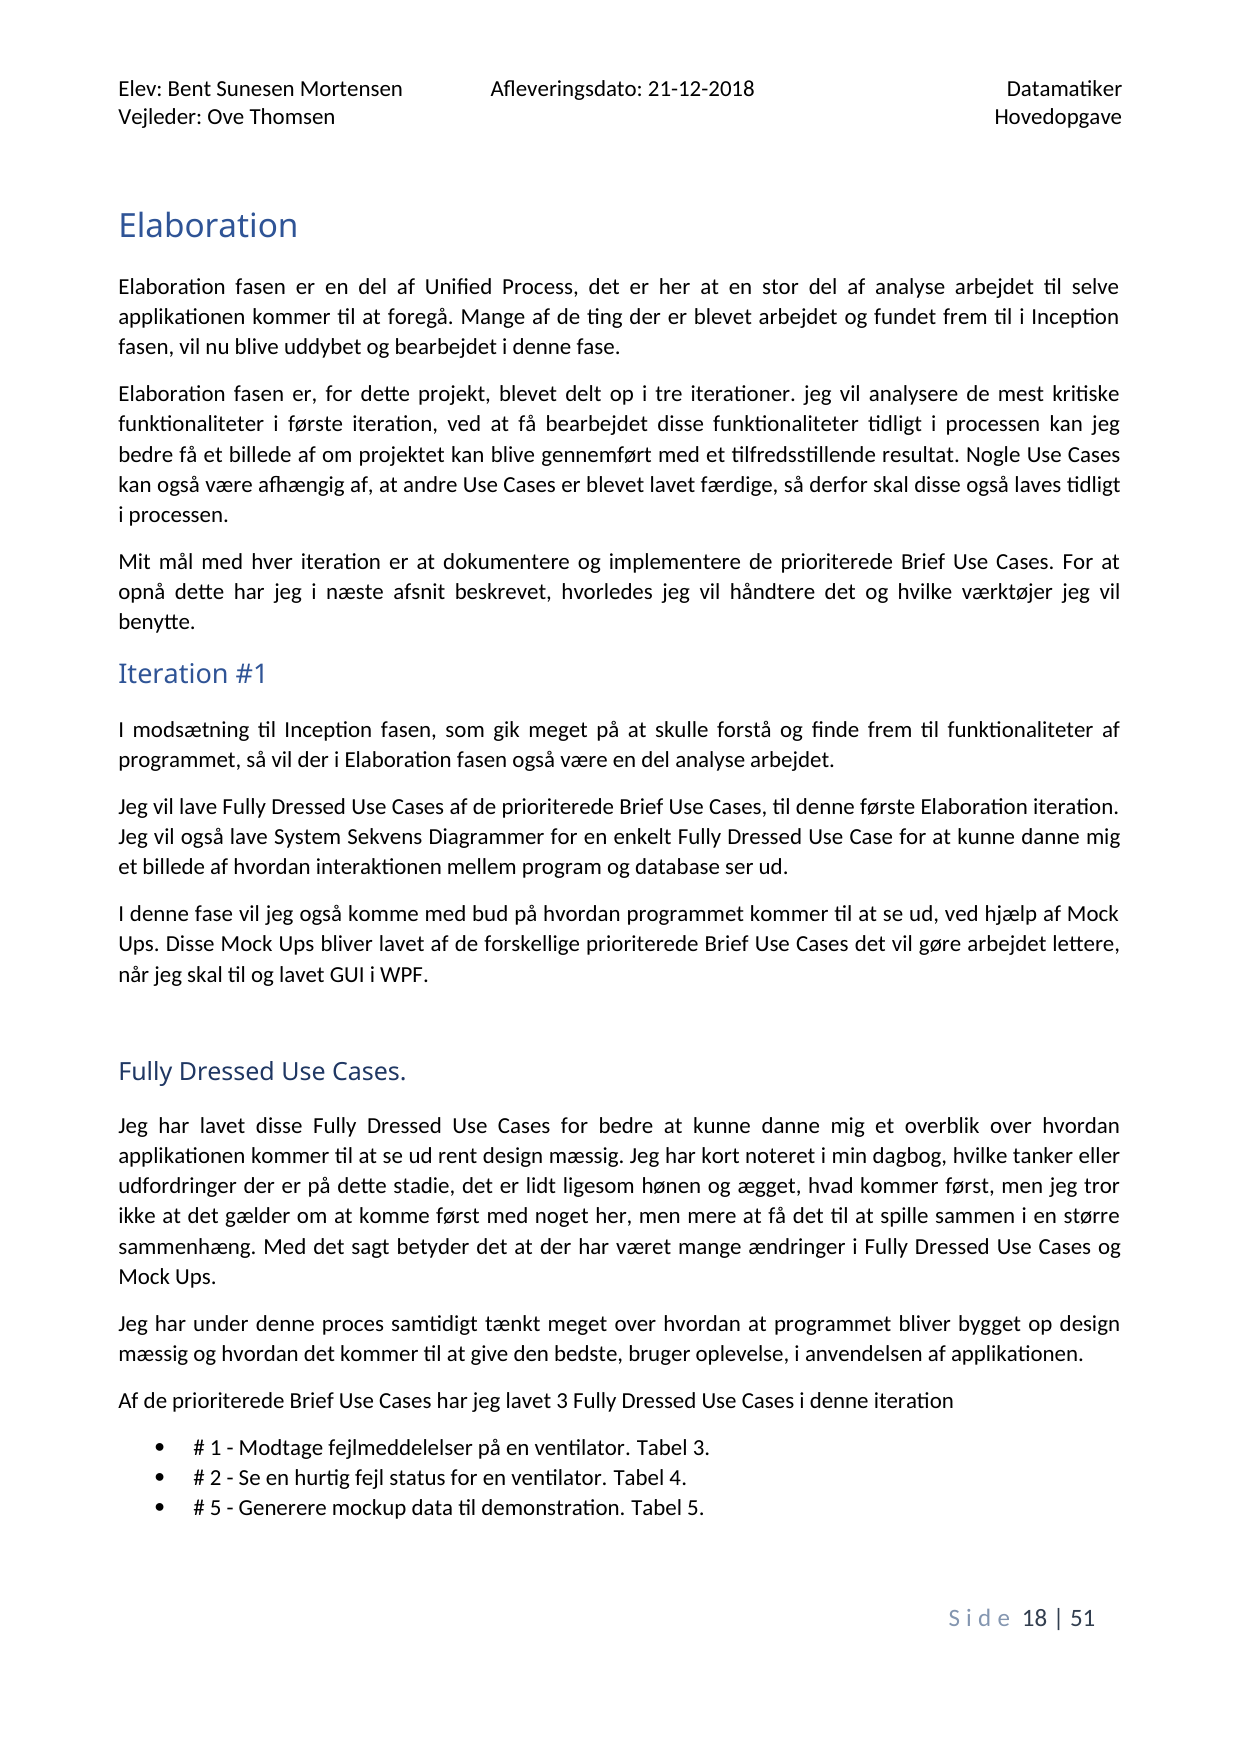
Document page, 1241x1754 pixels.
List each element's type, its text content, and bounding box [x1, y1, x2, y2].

subtitle Fully Dressed Use Cases. [118, 1053, 1122, 1087]
list # 5 - Generere mockup data til demonstration. Tabel 5. [156, 1493, 1122, 1521]
text I denne fase vil jeg også komme med bud på hvordan programmet kommer til at se ud, ved hjælp af Mock Ups. Disse Mock Ups bliver lavet af de forskellige prioriterede Brief Use Cases det vil gøre arbejdet lettere, når jeg skal til og lavet GUI i WPF. [118, 899, 1122, 988]
subtitle Iteration #1 [118, 654, 1122, 691]
list # 1 - Modtage fejlmeddelelser på en ventilator. Tabel 3. [156, 1433, 1122, 1461]
text I modsætning til Inception fasen, som gik meget på at skulle forstå og finde frem til funktionaliteter af programmet, så vil der i Elaboration fasen også være en del analyse arbejdet. [118, 715, 1122, 773]
text Jeg vil lave Fully Dressed Use Cases af de prioriterede Brief Use Cases, til denne første Elaboration iteration. Jeg vil også lave System Sekvens Diagrammer for en enkelt Fully Dressed Use Case for at kunne danne mig et billede af hvordan interaktionen mellem program og database ser ud. [118, 792, 1122, 880]
text Af de prioriterede Brief Use Cases har jeg lavet 3 Fully Dressed Use Cases i denne iteration [118, 1386, 1122, 1414]
subtitle Elaboration [118, 202, 1122, 248]
text Elaboration fasen er en del af Unified Process, det er her at en stor del af analyse arbejdet til selve applikationen kommer til at foregå. Mange af de ting der er blevet arbejdet og fundet frem til i Inception fasen, vil nu blive uddybet og bearbejdet i denne fase. [118, 272, 1122, 360]
text Elaboration fasen er, for dette projekt, blevet delt op i tre iterationer. jeg vil analysere de mest kritiske funktionaliteter i første iteration, ved at få bearbejdet disse funktionaliteter tidligt i processen kan jeg bedre få et billede af om projektet kan blive gennemført med et tilfredsstillende resultat. Nogle Use Cases kan også være afhængig af, at andre Use Cases er blevet lavet færdige, så derfor skal disse også laves tidligt i processen. [118, 379, 1122, 528]
text Jeg har lavet disse Fully Dressed Use Cases for bedre at kunne danne mig et overblik over hvordan applikationen kommer til at se ud rent design mæssig. Jeg har kort noteret i min dagbog, hvilke tanker eller udfordringer der er på dette stadie, det er lidt ligesom hønen og ægget, hvad kommer først, men jeg tror ikke at det gælder om at komme først med noget her, men mere at få det til at spille sammen i en større sammenhæng. Med det sagt betyder det at der har været mange ændringer i Fully Dressed Use Cases og Mock Ups. [118, 1111, 1122, 1290]
list # 2 - Se en hurtig fejl status for en ventilator. Tabel 4. [156, 1463, 1122, 1491]
text Jeg har under denne proces samtidigt tænkt meget over hvordan at programmet bliver bygget op design mæssig og hvordan det kommer til at give den bedste, bruger oplevelse, i anvendelsen af applikationen. [118, 1309, 1122, 1367]
text Mit mål med hver iteration er at dokumentere og implementere de prioriterede Brief Use Cases. For at opnå dette har jeg i næste afsnit beskrevet, hvorledes jeg vil håndtere det og hvilke værktøjer jeg vil benytte. [118, 547, 1122, 635]
